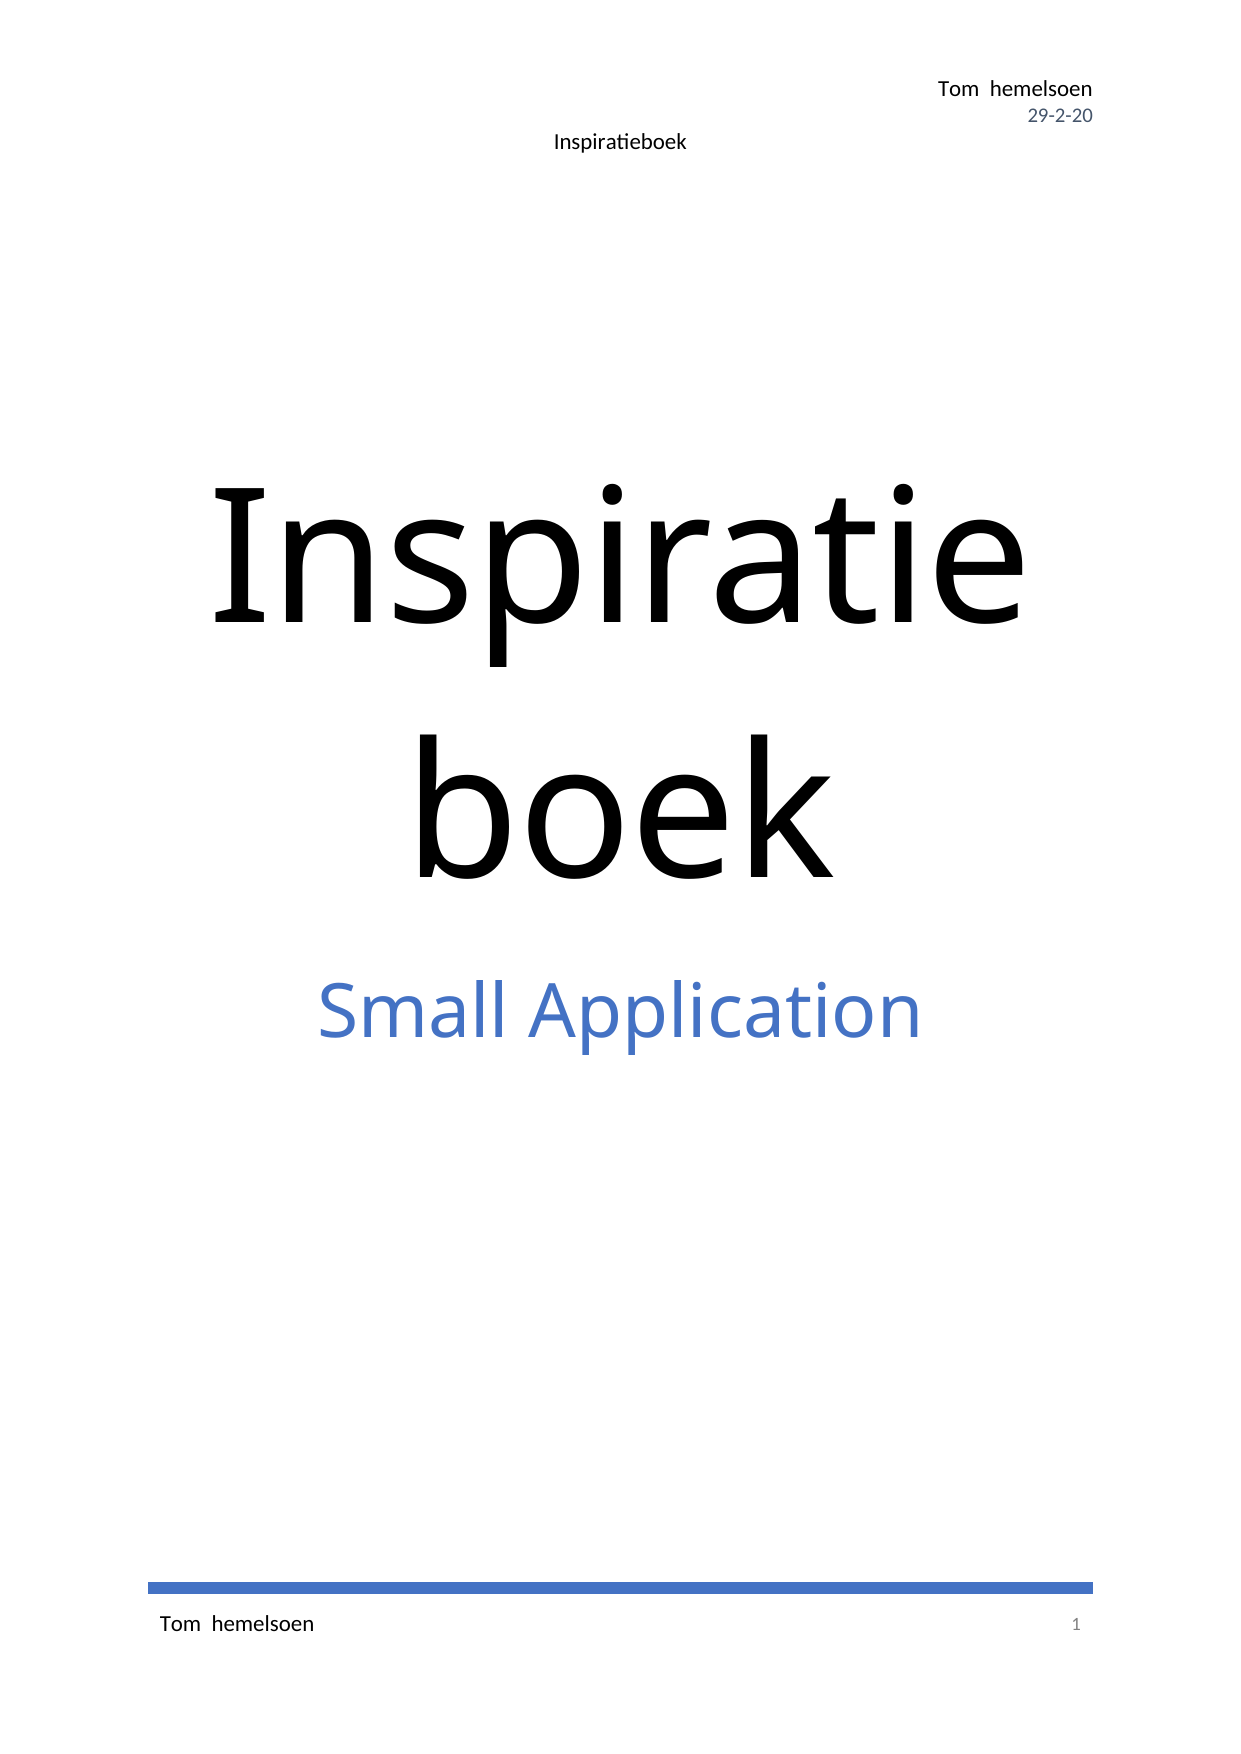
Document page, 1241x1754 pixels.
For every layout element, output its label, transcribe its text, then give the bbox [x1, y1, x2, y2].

text Small Application [148, 957, 1093, 1060]
title Inspiratie boek [148, 422, 1093, 932]
